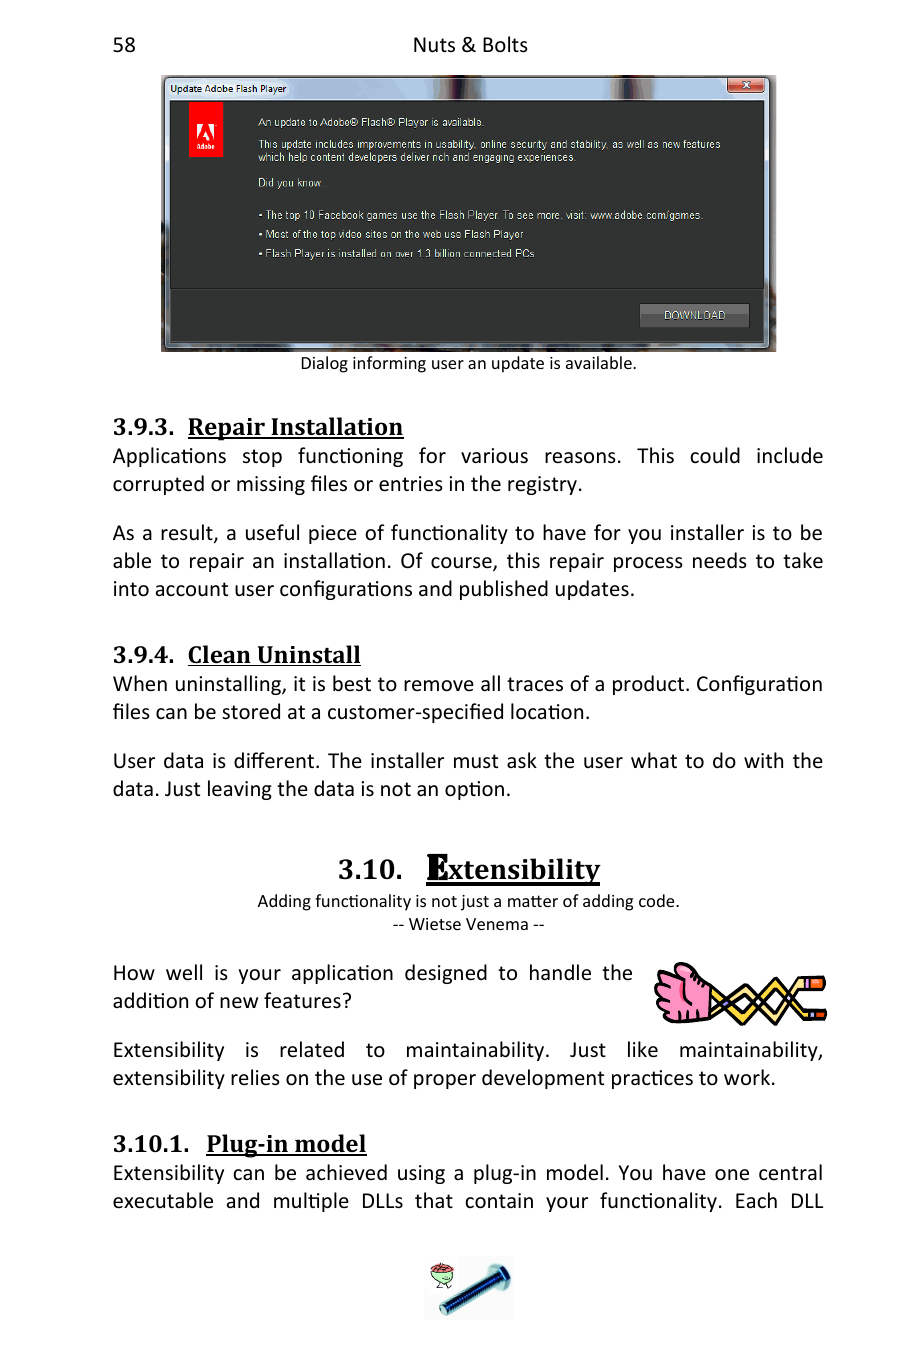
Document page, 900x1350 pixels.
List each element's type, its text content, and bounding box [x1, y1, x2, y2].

text Adding functionality is not just a matter of adding code. [112, 890, 825, 913]
text How well is your application designed to handle the addition of new features? [112, 958, 825, 1014]
list Repair Installation [112, 412, 825, 441]
text Extensibility is related to maintainability. Just like maintainability, extensibility relies on the use of proper development practices to work. [112, 1035, 825, 1091]
text Dialog informing user an update is available. [112, 351, 825, 374]
text -- Wietse Venema -- [112, 913, 825, 936]
list Extensibility [112, 852, 825, 890]
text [112, 1158, 825, 1214]
text Applications stop functioning for various reasons. This could include corrupted or missing files or entries in the registry. [112, 441, 825, 497]
text When uninstalling, it is best to remove all traces of a product. Configuration files can be stored at a customer-specified location. [112, 669, 825, 725]
list Clean Uninstall [112, 639, 825, 669]
list Plug-in model [112, 1129, 825, 1158]
picture [161, 75, 777, 352]
text As a result, a useful piece of functionality to have for you installer is to be able to repair an installation. Of course, this repair process needs to take into account user configurations and published updates. [112, 518, 825, 602]
text User data is different. The installer must ask the user what to do with the data. Just leaving the data is not an option. [112, 746, 825, 802]
picture [423, 1256, 514, 1320]
